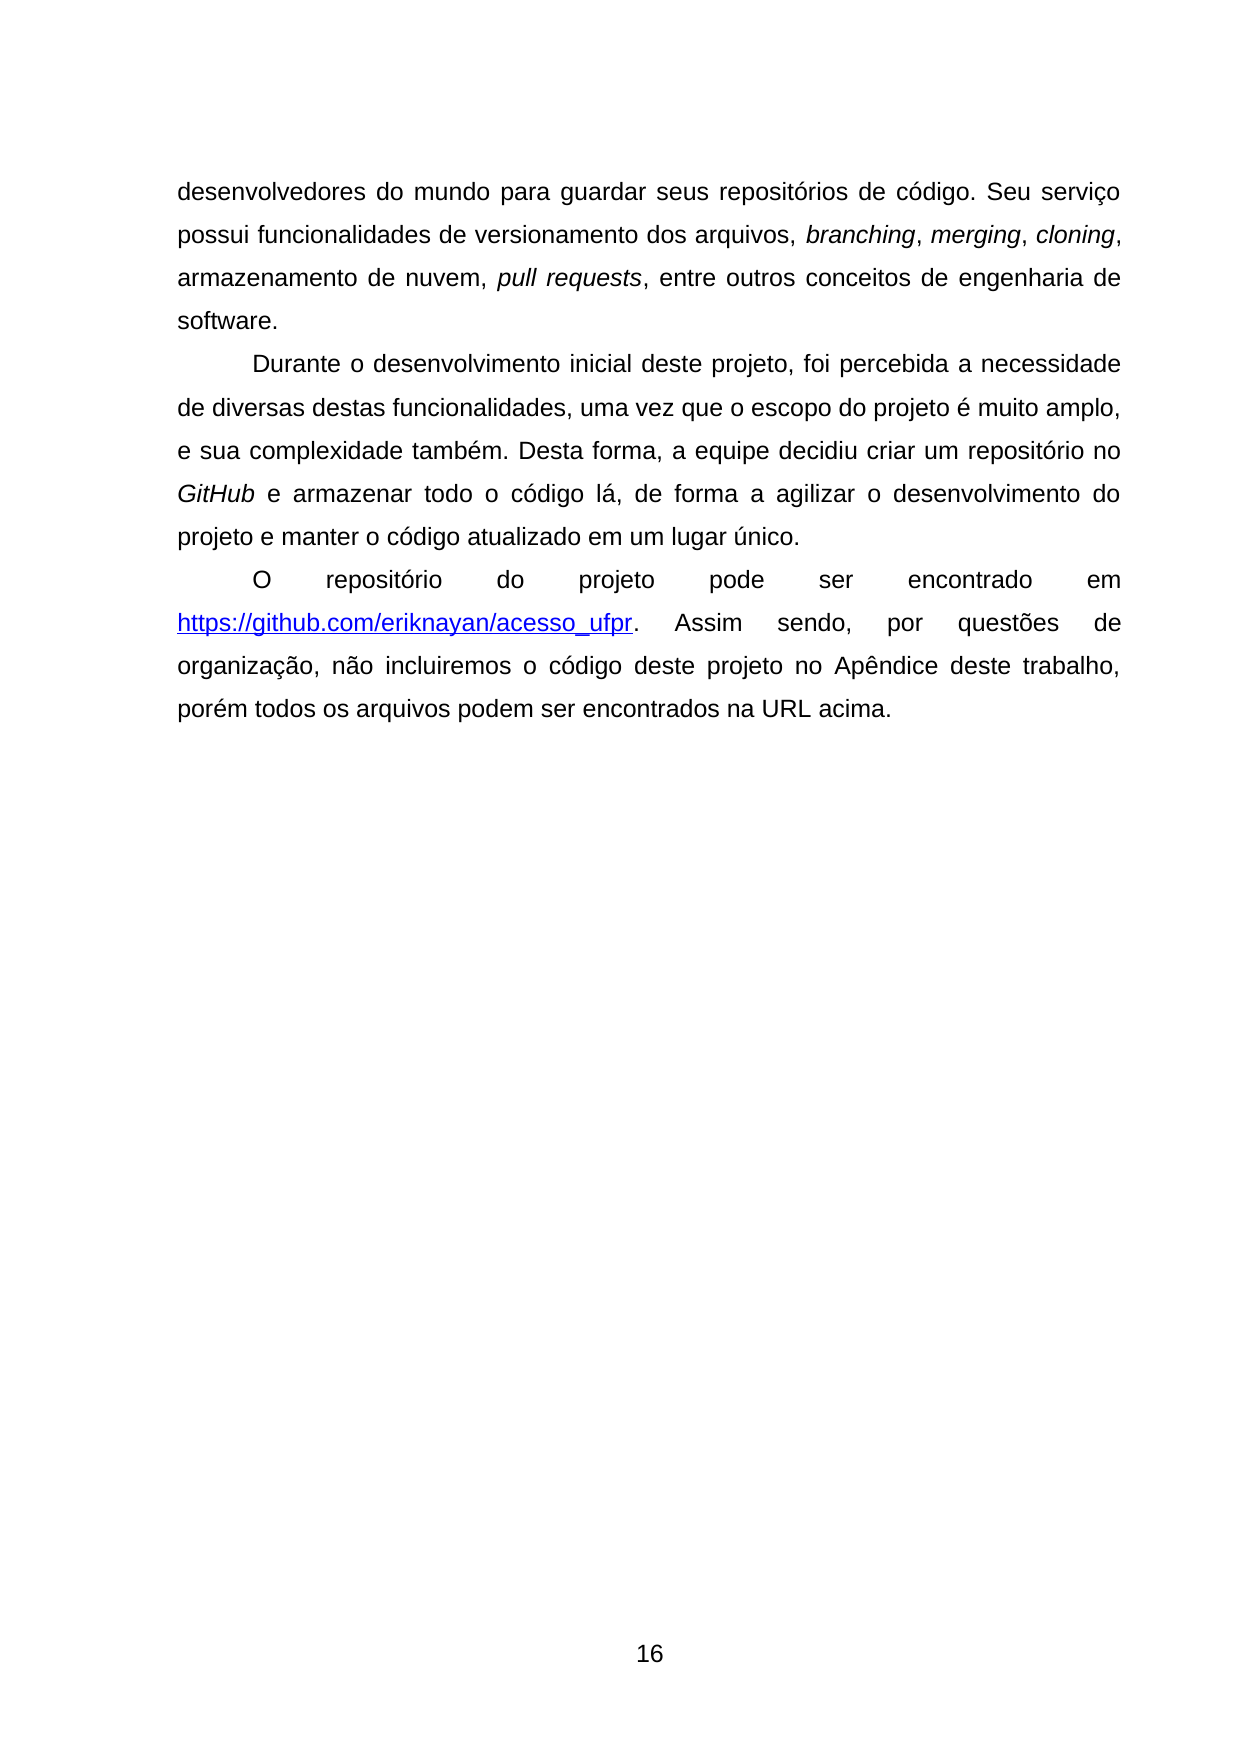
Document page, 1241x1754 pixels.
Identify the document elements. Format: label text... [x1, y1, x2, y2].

text Durante o desenvolvimento inicial deste projeto, foi percebida a necessidade de diversas destas funcionalidades, uma vez que o escopo do projeto é muito amplo, e sua complexidade também. Desta forma, a equipe decidiu criar um repositório no GitHub e armazenar todo o código lá, de forma a agilizar o desenvolvimento do projeto e manter o código atualizado em um lugar único. [177, 349, 1122, 551]
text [177, 177, 1122, 335]
text O repositório do projeto pode ser encontrado em https://github.com/eriknayan/acesso_ufpr. Assim sendo, por questões de organização, não incluiremos o código deste projeto no Apêndice deste trabalho, porém todos os arquivos podem ser encontrados na URL acima. [177, 565, 1122, 723]
